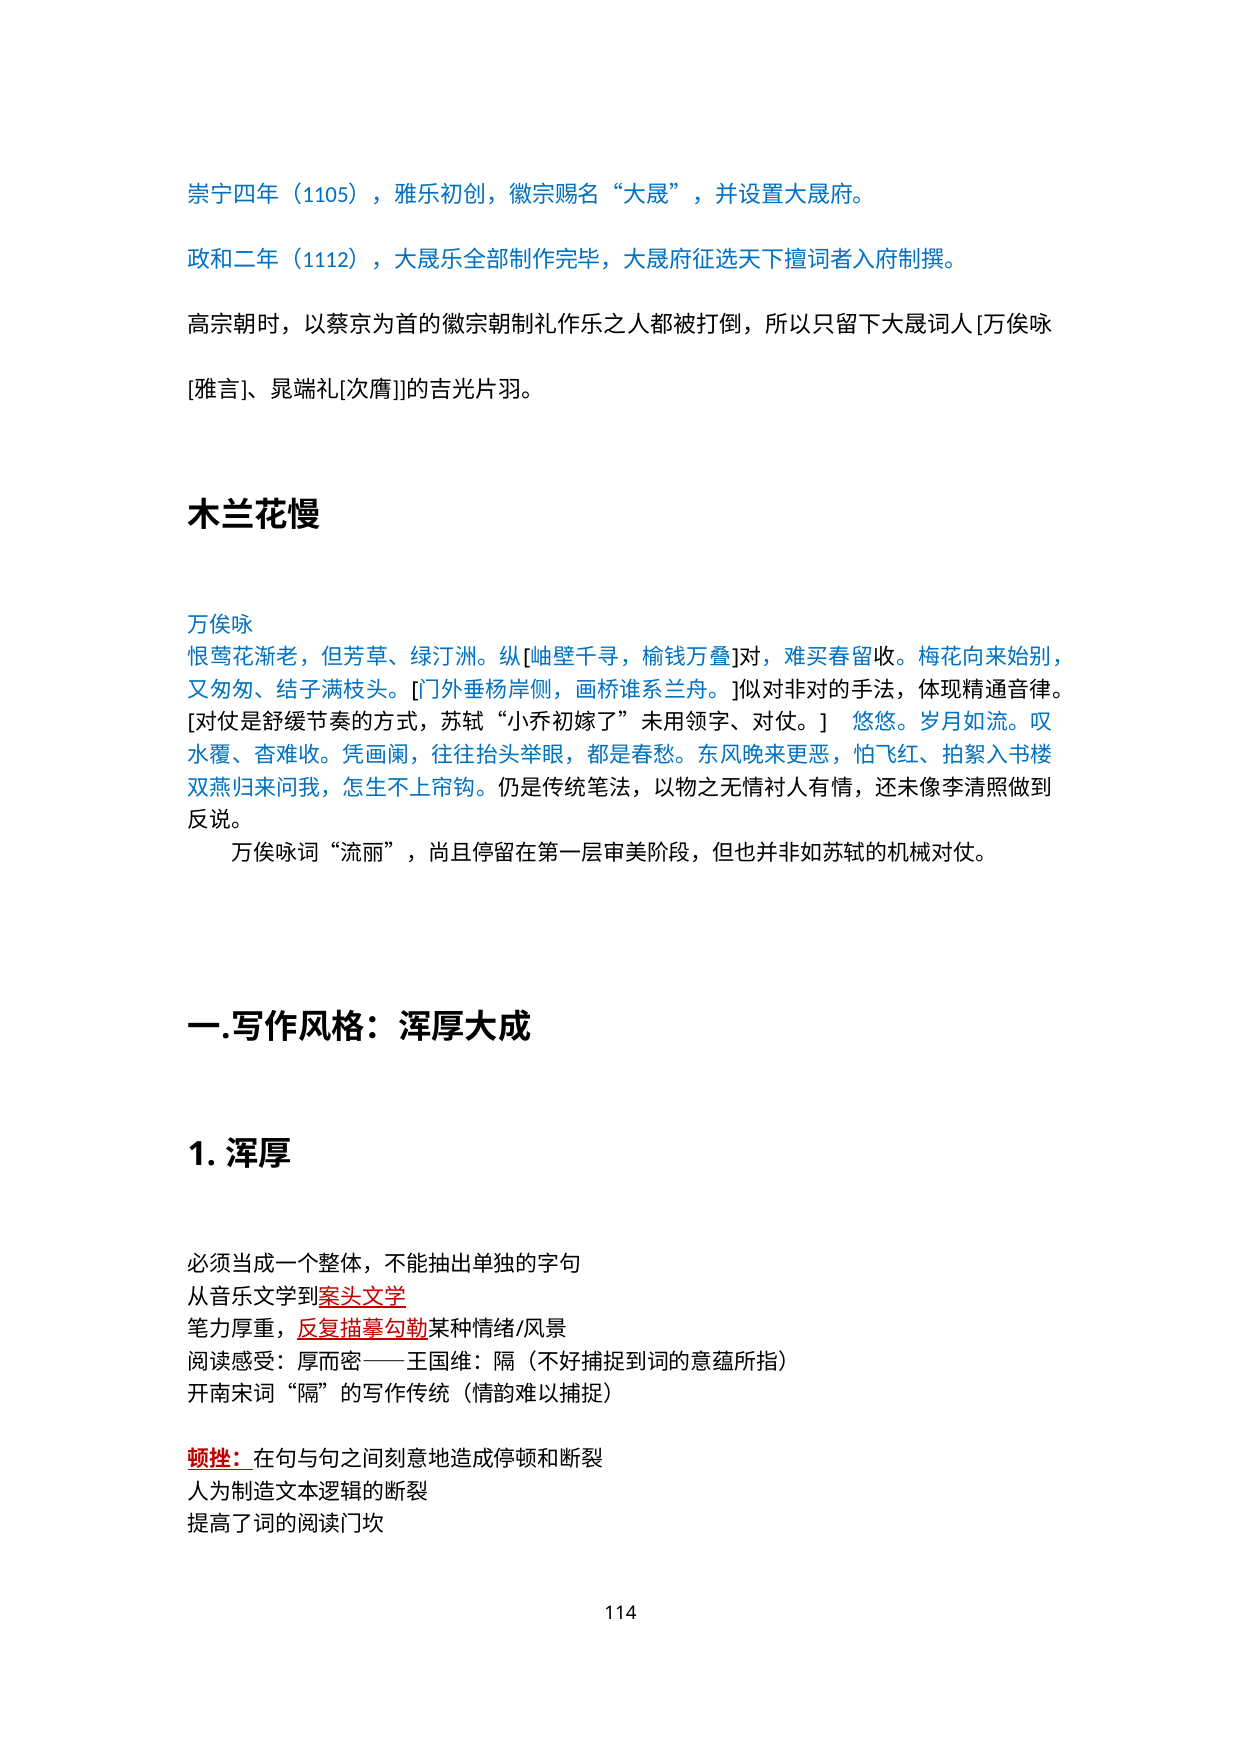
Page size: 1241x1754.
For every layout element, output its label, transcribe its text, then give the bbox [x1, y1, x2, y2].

text 崇宁四年（1105），雅乐初创，徽宗赐名“大晟”，并设置大晟府。 [187, 160, 1053, 225]
text 恨莺花渐老，但芳草、绿汀洲。纵[岫壁千寻，榆钱万叠]对，难买春留收。梅花向来始别，又匆匆、结子满枝头。[门外垂杨岸侧，画桥谁系兰舟。]似对非对的手法，体现精通音律。[对仗是舒缓节奏的方式，苏轼“小乔初嫁了”未用领字、对仗。] 悠悠。岁月如流。叹水覆、杳难收。凭画阑，往往抬头举眼，都是春愁。东风晚来更恶，怕飞红、拍絮入书楼。双燕归来问我，怎生不上帘钩。仍是传统笔法，以物之无情衬人有情，还未像李清照做到反说。 [187, 639, 1053, 834]
text 必须当成一个整体，不能抽出单独的字句 [187, 1246, 1053, 1278]
text 开南宋词“隔”的写作传统（情韵难以捕捉） [187, 1376, 1053, 1408]
text 阅读感受：厚而密——王国维：隔（不好捕捉到词的意蕴所指） [187, 1343, 1053, 1376]
text 万俟咏 [187, 607, 1053, 639]
text 顿挫：在句与句之间刻意地造成停顿和断裂 [187, 1441, 1053, 1473]
text 人为制造文本逻辑的断裂 [187, 1473, 1053, 1506]
text 高宗朝时，以蔡京为首的徽宗朝制礼作乐之人都被打倒，所以只留下大晟词人[万俟咏[雅言]、晁端礼[次膺]]的吉光片羽。 [187, 290, 1053, 420]
text 万俟咏词“流丽”，尚且停留在第一层审美阶段，但也并非如苏轼的机械对仗。 [187, 834, 1053, 867]
text 提高了词的阅读门坎 [187, 1506, 1053, 1538]
text 笔力厚重，反复描摹勾勒某种情绪/风景 [187, 1311, 1053, 1343]
subtitle 1. 浑厚 [187, 1118, 1053, 1183]
text 从音乐文学到案头文学 [187, 1278, 1053, 1311]
subtitle 写作风格：浑厚大成 [187, 991, 1053, 1056]
subtitle 木兰花慢 [187, 479, 1053, 544]
text 政和二年（1112），大晟乐全部制作完毕，大晟府征选天下擅词者入府制撰。 [187, 225, 1053, 290]
